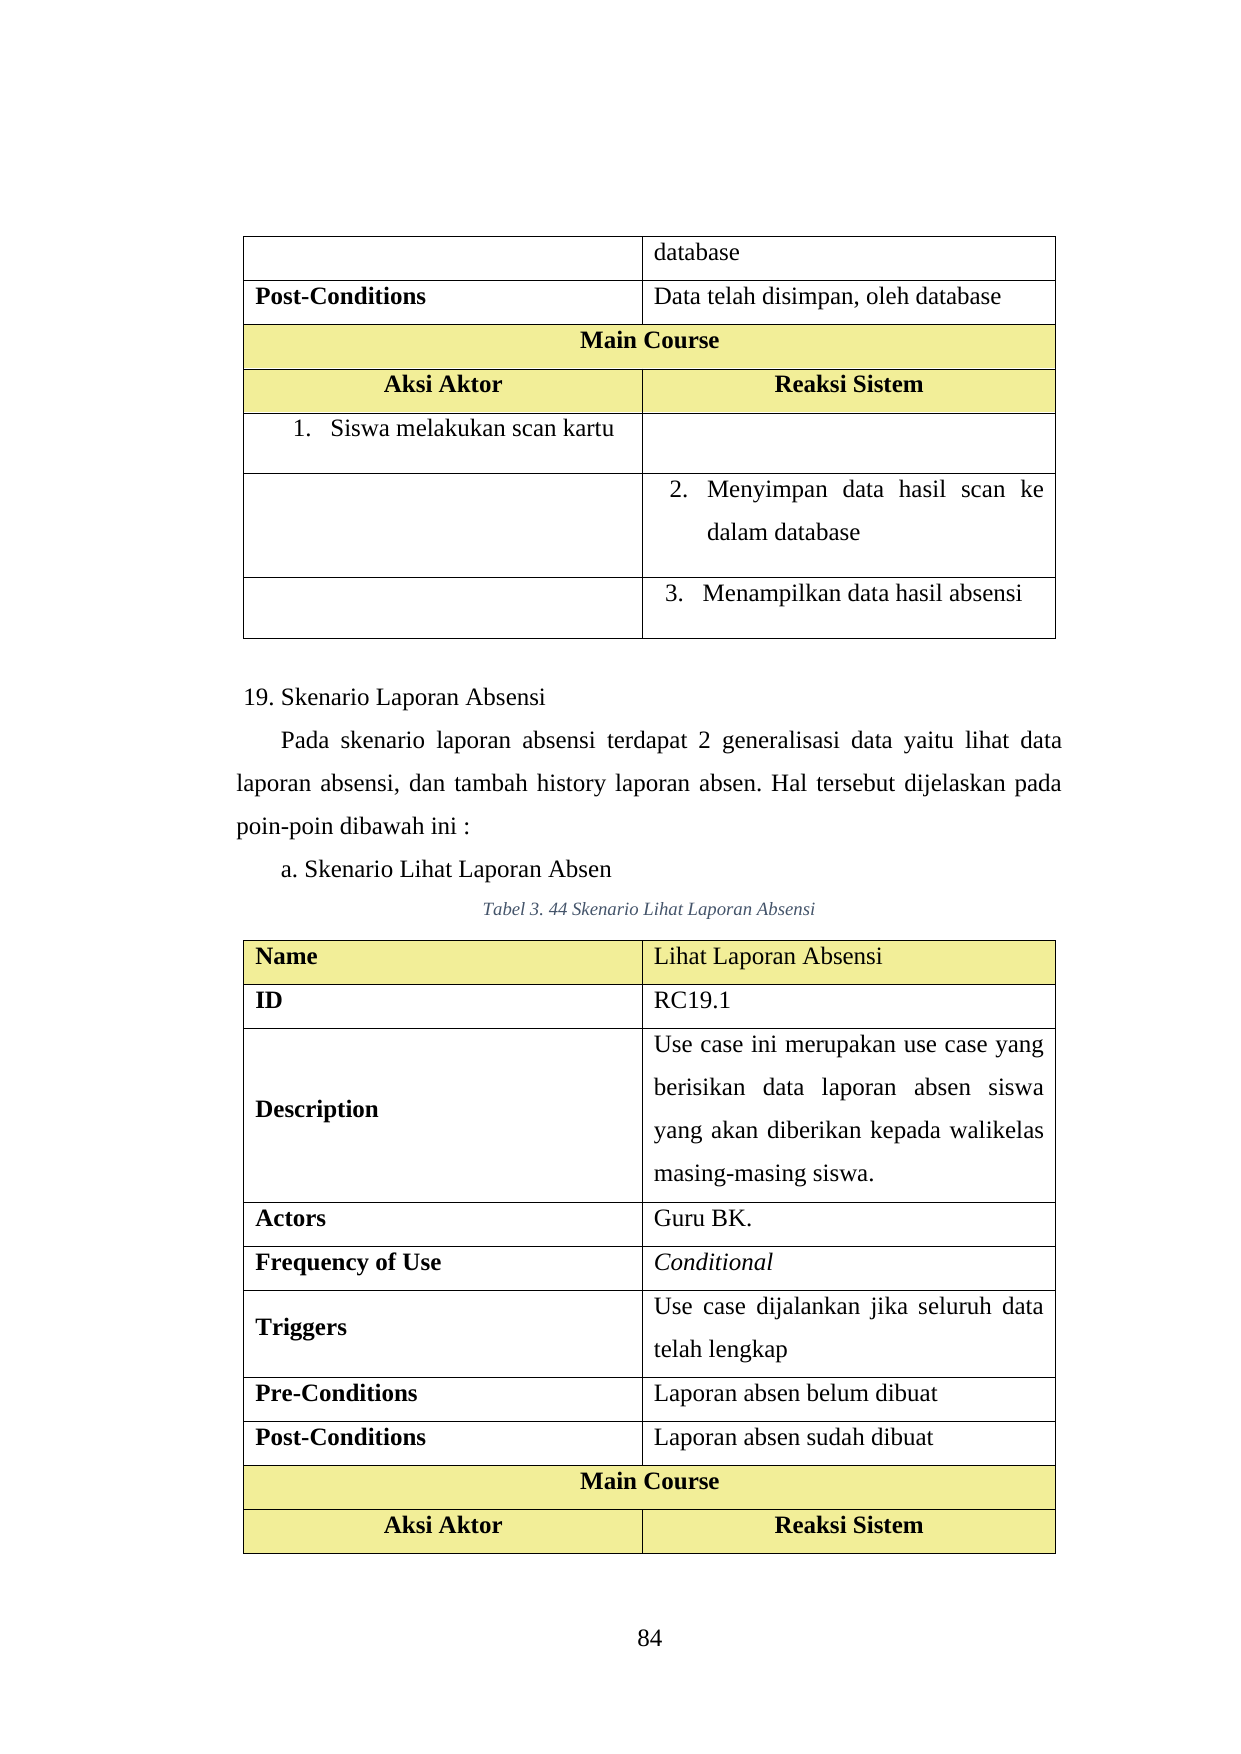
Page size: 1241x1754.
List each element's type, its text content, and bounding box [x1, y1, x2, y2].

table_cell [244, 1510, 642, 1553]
text a. Skenario Lihat Laporan Absen [236, 854, 1063, 883]
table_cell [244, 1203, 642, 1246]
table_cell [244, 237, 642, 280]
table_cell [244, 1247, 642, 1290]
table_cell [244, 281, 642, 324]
text Tabel 3. 44 Skenario Lihat Laporan Absensi [236, 898, 1063, 919]
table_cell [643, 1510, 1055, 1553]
list Skenario Laporan Absensi [243, 682, 1063, 711]
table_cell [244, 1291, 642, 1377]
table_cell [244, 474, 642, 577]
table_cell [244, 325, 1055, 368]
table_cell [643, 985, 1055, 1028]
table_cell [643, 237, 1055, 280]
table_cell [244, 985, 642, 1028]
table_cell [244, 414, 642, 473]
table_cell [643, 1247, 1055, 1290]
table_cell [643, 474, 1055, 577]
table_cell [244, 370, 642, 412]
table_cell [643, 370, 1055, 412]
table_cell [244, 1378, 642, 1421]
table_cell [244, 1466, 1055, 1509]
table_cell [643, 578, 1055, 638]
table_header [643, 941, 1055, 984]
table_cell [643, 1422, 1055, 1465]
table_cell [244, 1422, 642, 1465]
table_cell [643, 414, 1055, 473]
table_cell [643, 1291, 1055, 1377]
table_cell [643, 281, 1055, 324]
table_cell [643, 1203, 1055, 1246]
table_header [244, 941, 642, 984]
text Pada skenario laporan absensi terdapat 2 generalisasi data yaitu lihat data laporan absensi, dan tambah history laporan absen. Hal tersebut dijelaskan pada poin-poin dibawah ini : [236, 725, 1063, 840]
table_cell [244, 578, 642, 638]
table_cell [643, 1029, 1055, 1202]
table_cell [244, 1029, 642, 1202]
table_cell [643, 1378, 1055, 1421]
